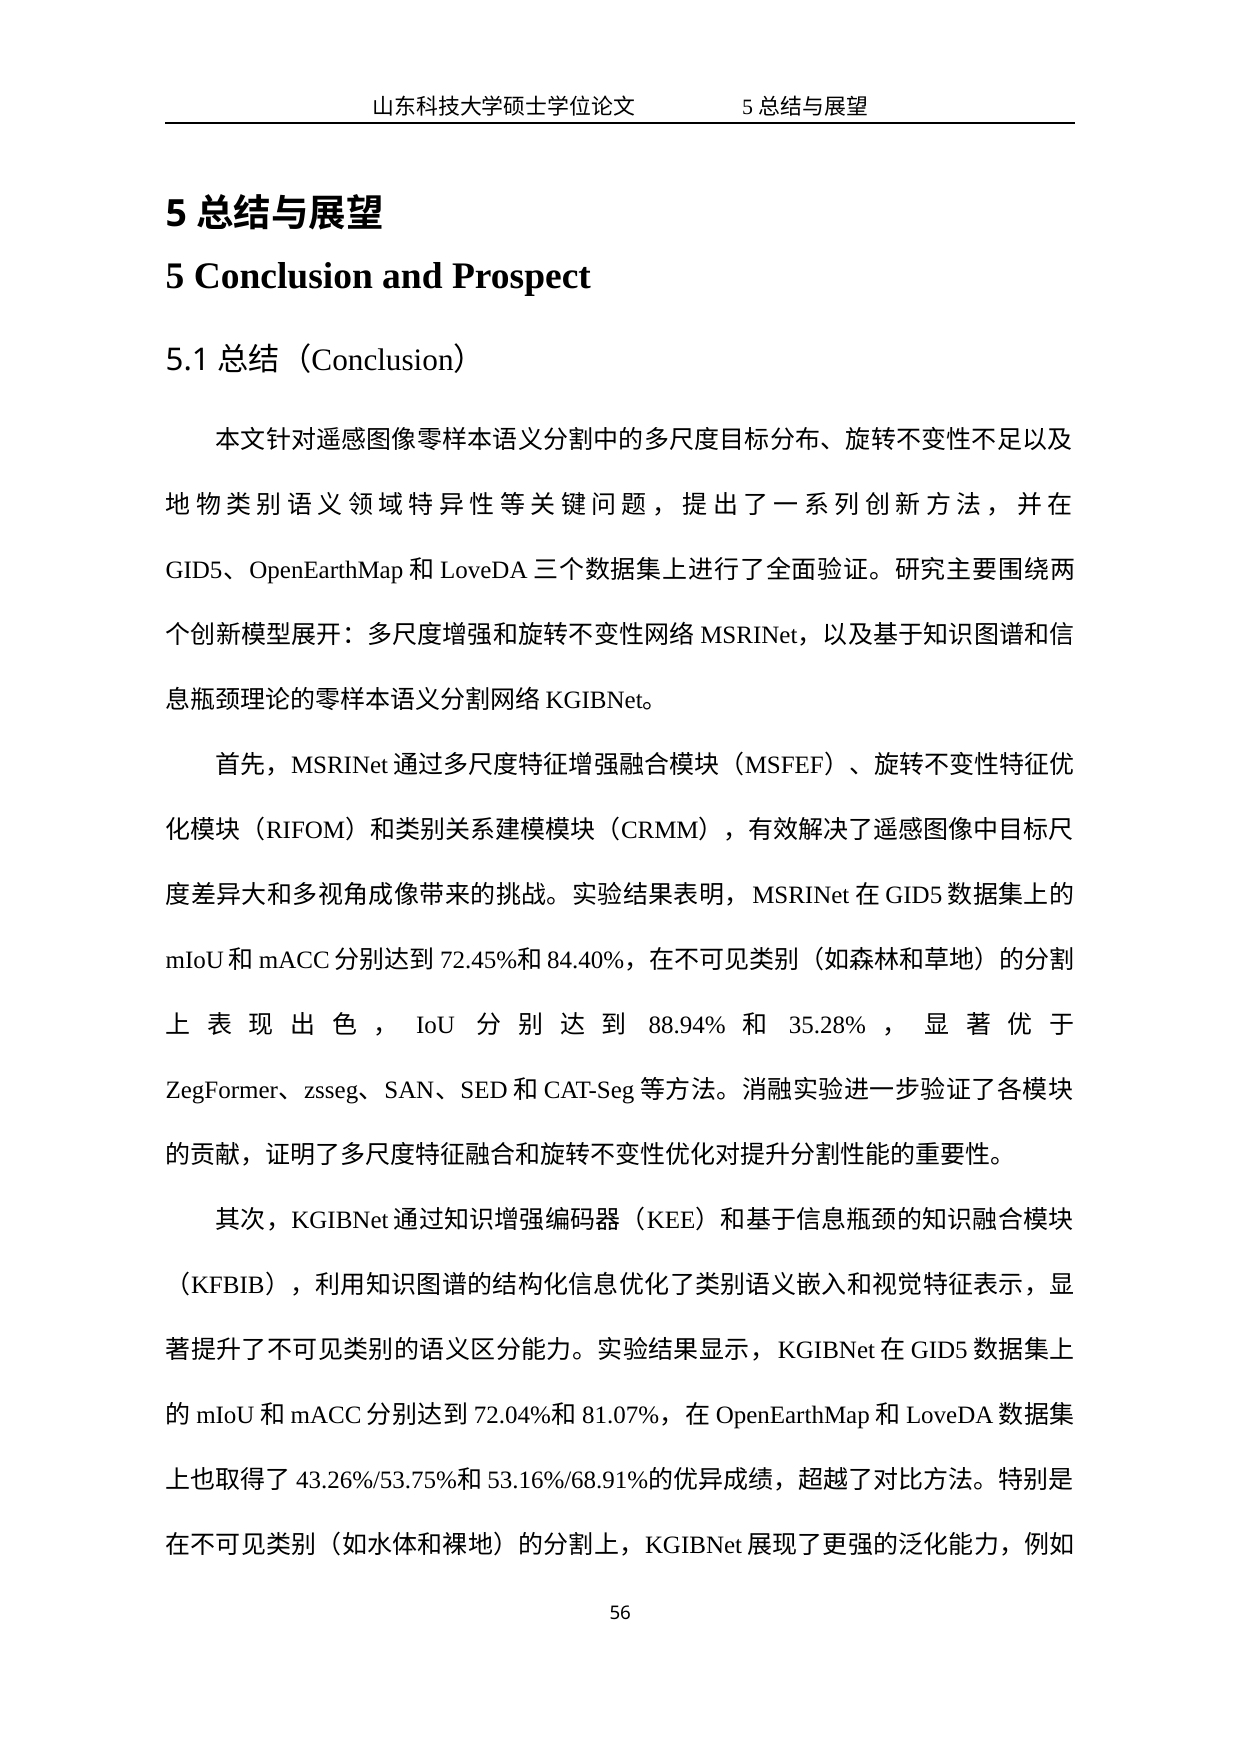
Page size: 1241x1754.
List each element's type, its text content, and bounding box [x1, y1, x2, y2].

text 5 Conclusion and Prospect [165, 243, 1075, 308]
text 首先，MSRINet通过多尺度特征增强融合模块（MSFEF）、旋转不变性特征优化模块（RIFOM）和类别关系建模模块（CRMM），有效解决了遥感图像中目标尺度差异大和多视角成像带来的挑战。实验结果表明，MSRINet在GID5数据集上的mIoU和mACC分别达到72.45%和84.40%，在不可见类别（如森林和草地）的分割上表现出色，IoU分别达到88.94%和35.28%，显著优于ZegFormer、zsseg、SAN、SED和CAT-Seg等方法。消融实验进一步验证了各模块的贡献，证明了多尺度特征融合和旋转不变性优化对提升分割性能的重要性。 [165, 730, 1075, 1185]
text 5 总结与展望 [165, 178, 1075, 243]
text 5.1 总结（Conclusion） [165, 324, 1075, 389]
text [165, 1185, 1075, 1575]
text 本文针对遥感图像零样本语义分割中的多尺度目标分布、旋转不变性不足以及地物类别语义领域特异性等关键问题，提出了一系列创新方法，并在GID5、OpenEarthMap和LoveDA三个数据集上进行了全面验证。研究主要围绕两个创新模型展开：多尺度增强和旋转不变性网络MSRINet，以及基于知识图谱和信息瓶颈理论的零样本语义分割网络KGIBNet。 [165, 405, 1075, 730]
